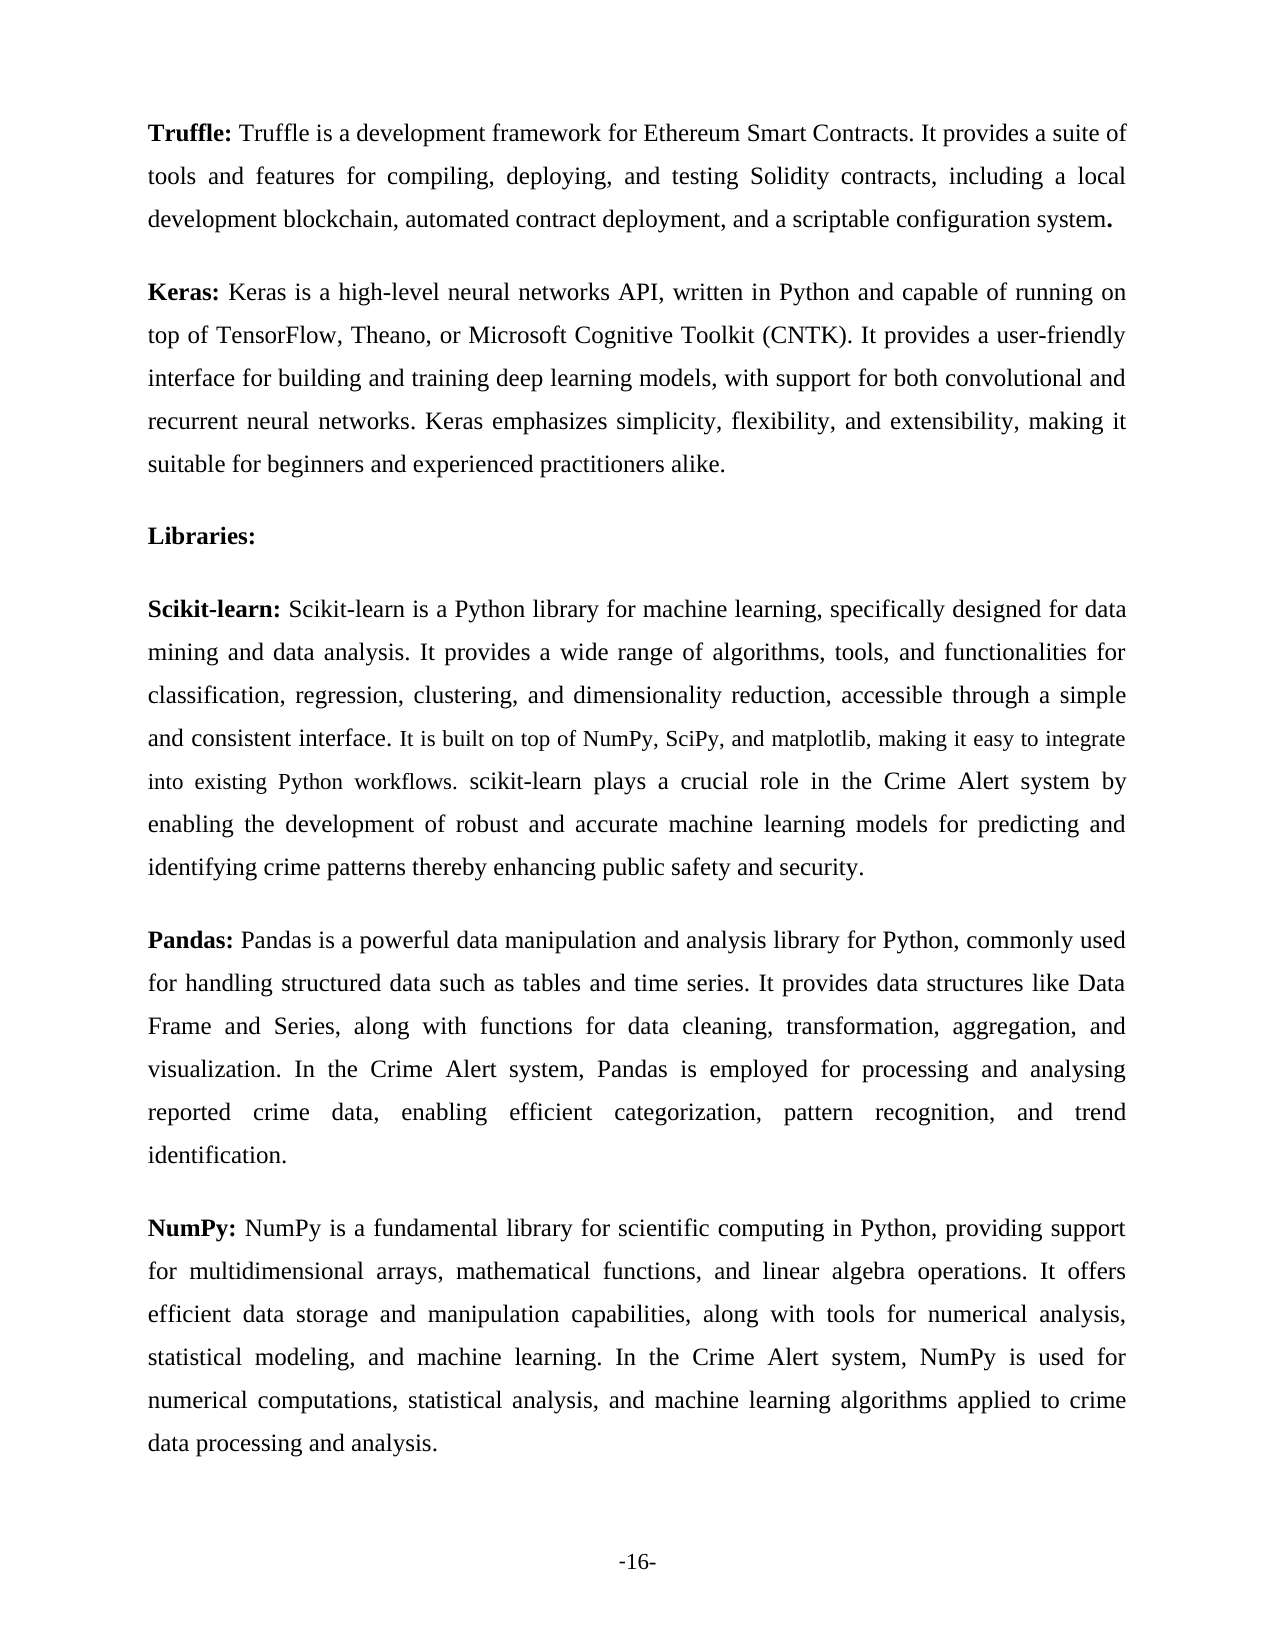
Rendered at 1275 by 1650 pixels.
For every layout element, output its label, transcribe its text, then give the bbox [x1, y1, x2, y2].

text Truffle: Truffle is a development framework for Ethereum Smart Contracts. It provides a suite of tools and features for compiling, deploying, and testing Solidity contracts, including a local development blockchain, automated contract deployment, and a scriptable configuration system. [148, 118, 1127, 233]
text Keras: Keras is a high-level neural networks API, written in Python and capable of running on top of TensorFlow, Theano, or Microsoft Cognitive Toolkit (CNTK). It provides a user-friendly interface for building and training deep learning models, with support for both convolutional and recurrent neural networks. Keras emphasizes simplicity, flexibility, and extensibility, making it suitable for beginners and experienced practitioners alike. [148, 277, 1127, 478]
text NumPy: NumPy is a fundamental library for scientific computing in Python, providing support for multidimensional arrays, mathematical functions, and linear algebra operations. It offers efficient data storage and manipulation capabilities, along with tools for numerical analysis, statistical modeling, and machine learning. In the Crime Alert system, NumPy is used for numerical computations, statistical analysis, and machine learning algorithms applied to crime data processing and analysis. [148, 1213, 1127, 1457]
text Libraries: [148, 521, 1127, 550]
text Pandas: Pandas is a powerful data manipulation and analysis library for Python, commonly used for handling structured data such as tables and time series. It provides data structures like Data Frame and Series, along with functions for data cleaning, transformation, aggregation, and visualization. In the Crime Alert system, Pandas is employed for processing and analysing reported crime data, enabling efficient categorization, pattern recognition, and trend identification. [148, 925, 1127, 1169]
text Scikit-learn: Scikit-learn is a Python library for machine learning, specifically designed for data mining and data analysis. It provides a wide range of algorithms, tools, and functionalities for classification, regression, clustering, and dimensionality reduction, accessible through a simple and consistent interface. It is built on top of NumPy, SciPy, and matplotlib, making it easy to integrate into existing Python workflows. scikit-learn plays a crucial role in the Crime Alert system by enabling the development of robust and accurate machine learning models for predicting and identifying crime patterns thereby enhancing public safety and security. [148, 594, 1127, 881]
